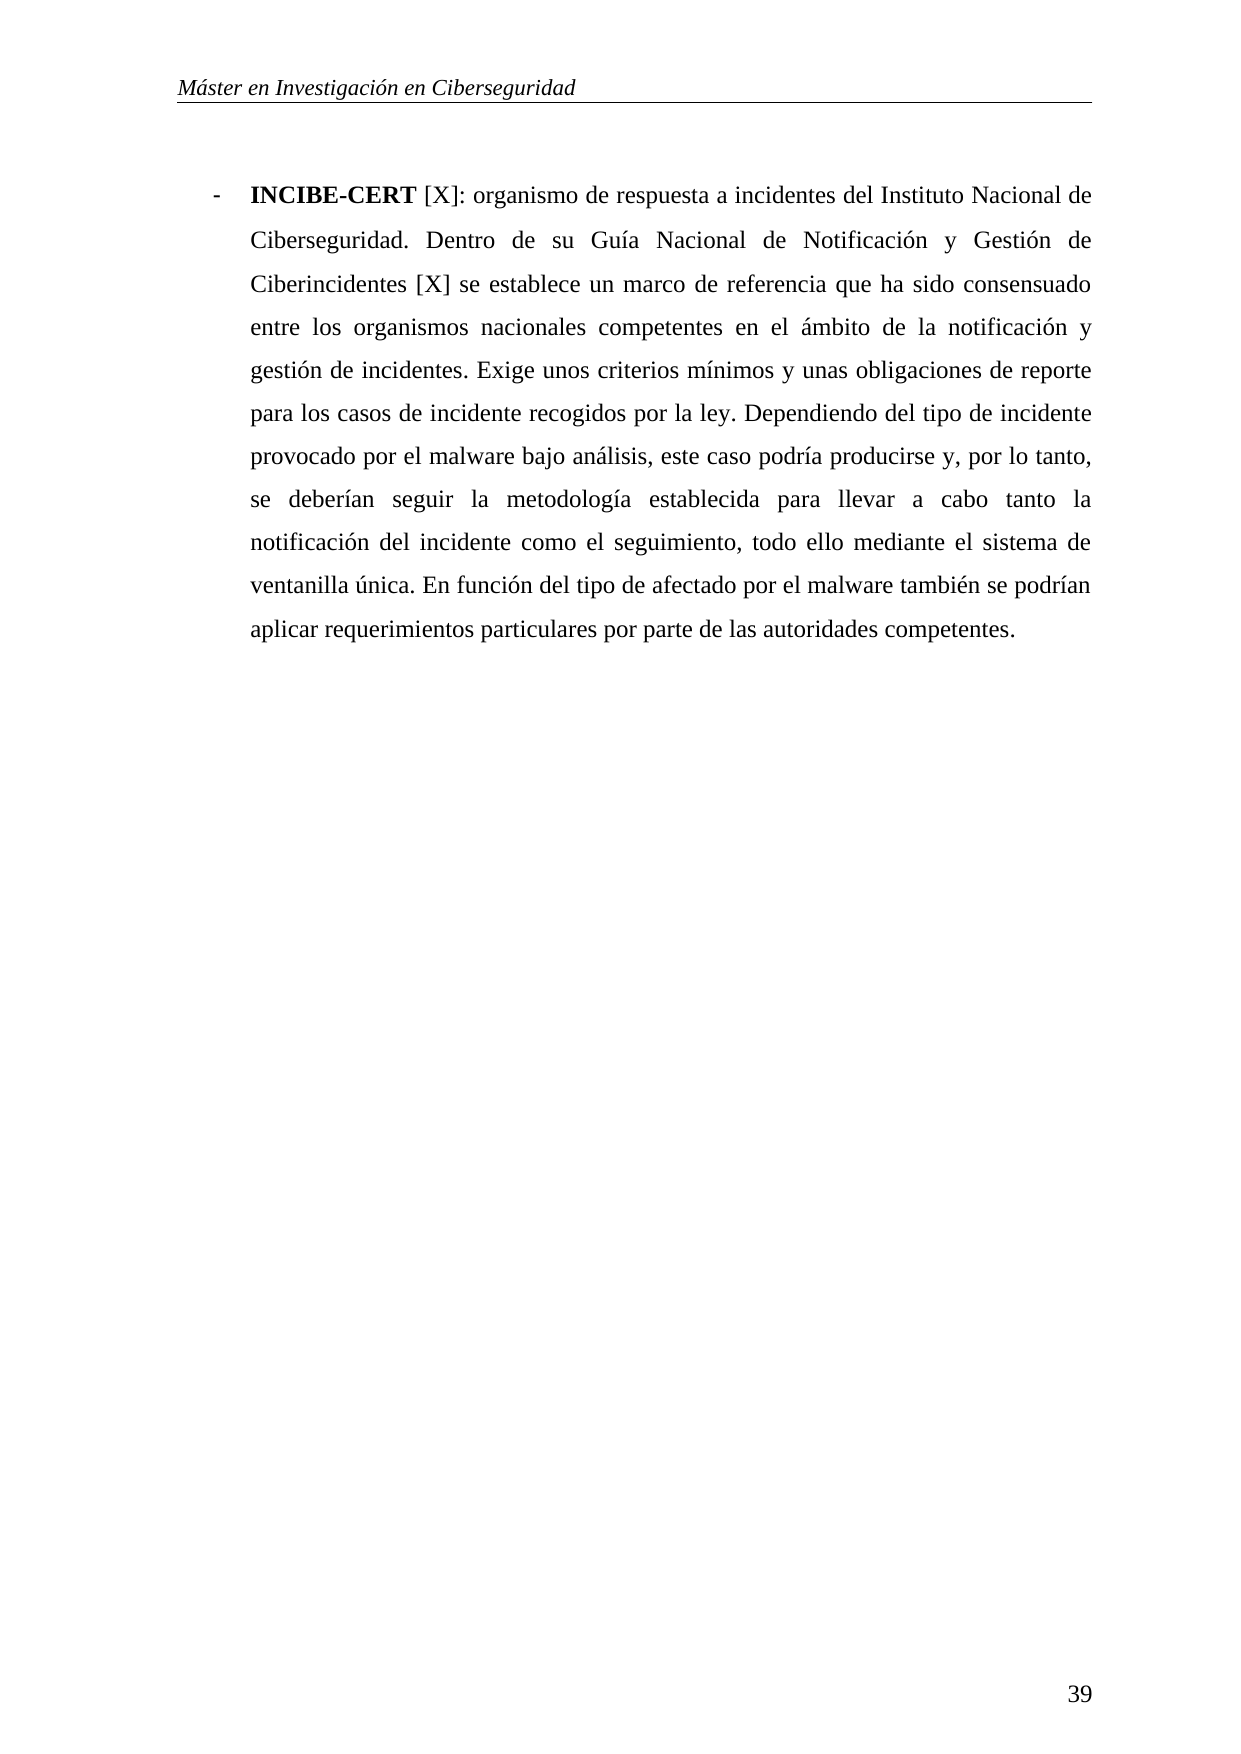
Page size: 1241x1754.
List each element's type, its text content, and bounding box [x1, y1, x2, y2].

list INCIBE-CERT [X]: organismo de respuesta a incidentes del Instituto Nacional de Ciberseguridad. Dentro de su Guía Nacional de Notificación y Gestión de Ciberincidentes [X] se establece un marco de referencia que ha sido consensuado entre los organismos nacionales competentes en el ámbito de la notificación y gestión de incidentes. Exige unos criterios mínimos y unas obligaciones de reporte para los casos de incidente recogidos por la ley. Dependiendo del tipo de incidente provocado por el malware bajo análisis, este caso podría producirse y, por lo tanto, se deberían seguir la metodología establecida para llevar a cabo tanto la notificación del incidente como el seguimiento, todo ello mediante el sistema de ventanilla única. En función del tipo de afectado por el malware también se podrían aplicar requerimientos particulares por parte de las autoridades competentes. [213, 177, 1092, 642]
